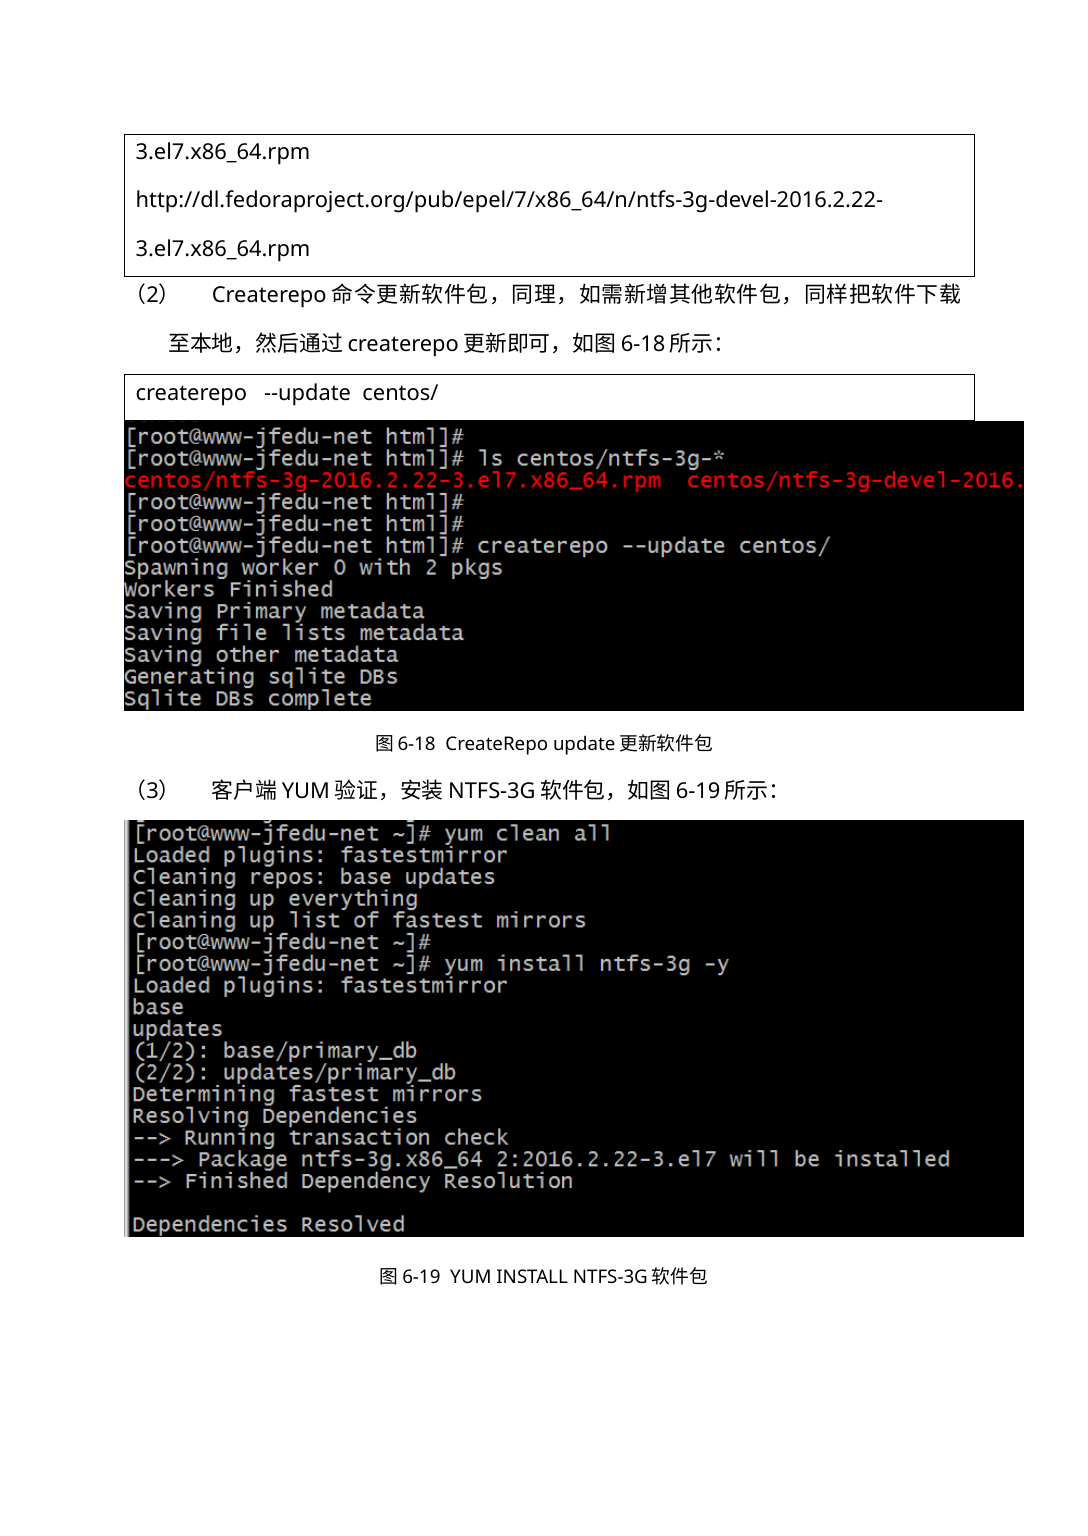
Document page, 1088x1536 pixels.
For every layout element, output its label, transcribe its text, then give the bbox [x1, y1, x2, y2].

table_header createrepo --update centos/ [125, 375, 974, 420]
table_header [125, 135, 974, 276]
list 客户端YUM验证，安装NTFS-3G软件包，如图6-19所示： [124, 772, 963, 805]
picture [124, 820, 1024, 1237]
picture [124, 421, 1024, 711]
list Createrepo命令更新软件包，同理，如需新增其他软件包，同样把软件下载至本地，然后通过createrepo更新即可，如图6-18所示： [124, 277, 963, 358]
text 图6-19 YUM INSTALL NTFS-3G软件包 [124, 1237, 963, 1292]
text 图6-18 CreateRepo update更新软件包 [124, 726, 963, 759]
